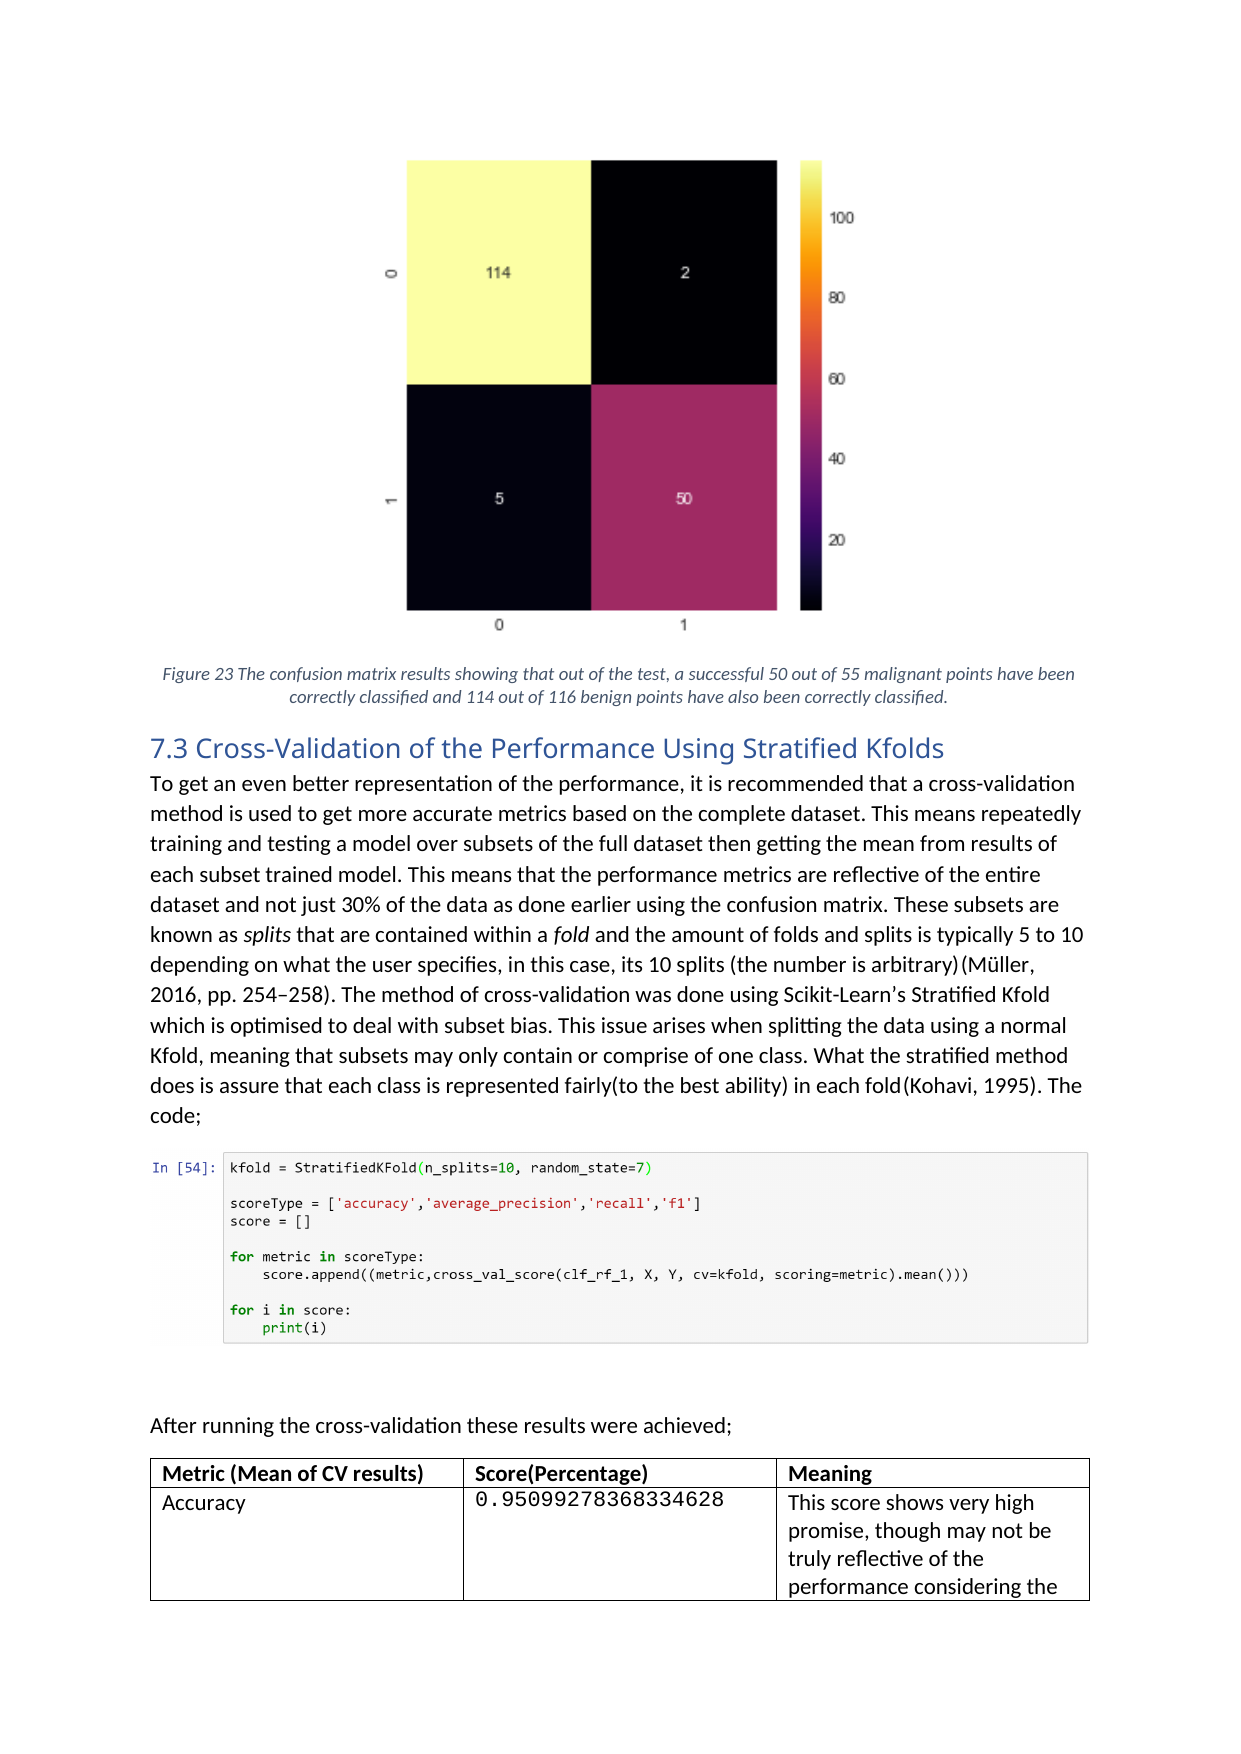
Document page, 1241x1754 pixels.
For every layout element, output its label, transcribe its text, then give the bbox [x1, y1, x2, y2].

text After running the cross-validation these results were achieved; [150, 1411, 1090, 1439]
table_cell Accuracy [151, 1488, 463, 1600]
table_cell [777, 1488, 1089, 1600]
picture [150, 1148, 1091, 1346]
table_header Metric (Mean of CV results) [151, 1459, 463, 1487]
text To get an even better representation of the performance, it is recommended that a cross-validation method is used to get more accurate metrics based on the complete dataset. This means repeatedly training and testing a model over subsets of the full dataset then getting the mean from results of each subset trained model. This means that the performance metrics are reflective of the entire dataset and not just 30% of the data as done earlier using the confusion matrix. These subsets are known as splits that are contained within a fold and the amount of folds and splits is typically 5 to 10 depending on what the user specifies, in this case, its 10 splits (the number is arbitrary)(Müller, 2016, pp. 254–258). The method of cross-validation was done using Scikit-Learn’s Stratified Kfold which is optimised to deal with subset bias. This issue arises when splitting the data using a normal Kfold, meaning that subsets may only contain or comprise of one class. What the stratified method does is assure that each class is represented fairly(to the best ability) in each fold(Kohavi, 1995). The code; [150, 769, 1090, 1129]
subtitle 7.3 Cross-Validation of the Performance Using Stratified Kfolds [150, 729, 1090, 766]
table_cell 0.95099278368334628 [464, 1488, 776, 1600]
table_header Score(Percentage) [464, 1459, 776, 1487]
picture [374, 150, 867, 644]
table_header Meaning [777, 1459, 1089, 1487]
